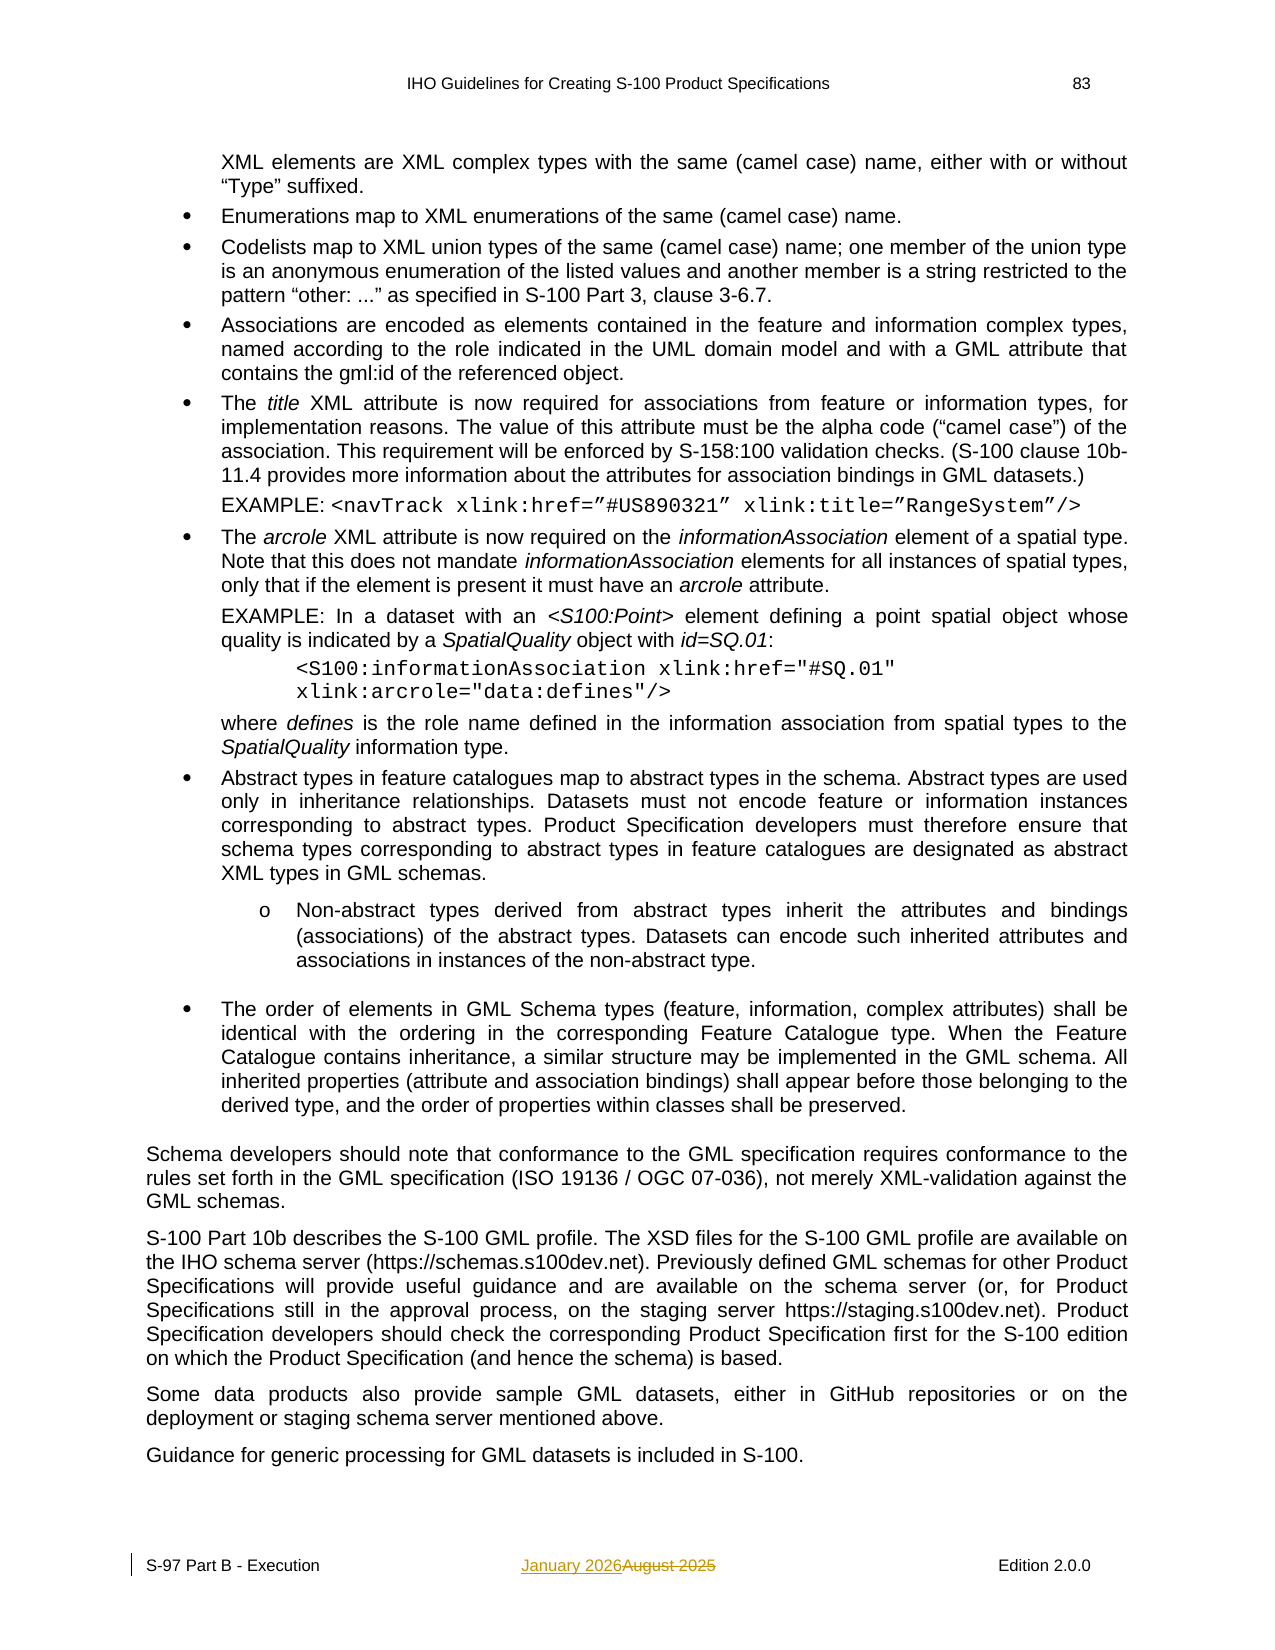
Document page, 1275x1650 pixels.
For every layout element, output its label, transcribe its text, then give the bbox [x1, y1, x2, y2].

text Some data products also provide sample GML datasets, either in GitHub repositories or on the deployment or staging schema server mentioned above. [146, 1382, 1129, 1430]
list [183, 150, 1129, 198]
text Schema developers should note that conformance to the GML specification requires conformance to the rules set forth in the GML specification (ISO 19136 / OGC 07-036), not merely XML-validation against the GML schemas. [146, 1141, 1129, 1213]
list Abstract types in feature catalogues map to abstract types in the schema. Abstract types are used only in inheritance relationships. Datasets must not encode feature or information instances corresponding to abstract types. Product Specification developers must therefore ensure that schema types corresponding to abstract types in feature catalogues are designated as abstract XML types in GML schemas. [183, 765, 1129, 885]
list The arcrole XML attribute is now required on the informationAssociation element of a spatial type. Note that this does not mandate informationAssociation elements for all instances of spatial types, only that if the element is present it must have an arcrole attribute. [183, 525, 1129, 597]
list Non-abstract types derived from abstract types inherit the attributes and bindings (associations) of the abstract types. Datasets can encode such inherited attributes and associations in instances of the non-abstract type. [258, 898, 1129, 971]
list The title XML attribute is now required for associations from feature or information types, for implementation reasons. The value of this attribute must be the alpha code (“camel case”) of the association. This requirement will be enforced by S-158:100 validation checks. (S-100 clause 10b-11.4 provides more information about the attributes for association bindings in GML datasets.) [183, 391, 1129, 487]
text EXAMPLE: In a dataset with an <S100:Point> element defining a point spatial object whose quality is indicated by a SpatialQuality object with id=SQ.01: [221, 603, 1129, 651]
text Guidance for generic processing for GML datasets is included in S-100. [146, 1442, 1129, 1466]
text S-100 Part 10b describes the S-100 GML profile. The XSD files for the S-100 GML profile are available on the IHO schema server (https://schemas.s100dev.net). Previously defined GML schemas for other Product Specifications will provide useful guidance and are available on the schema server (or, for Product Specifications still in the approval process, on the staging server https://staging.s100dev.net). Product Specification developers should check the corresponding Product Specification first for the S-100 edition on which the Product Specification (and hence the schema) is based. [146, 1226, 1129, 1369]
text where defines is the role name defined in the information association from spatial types to the SpatialQuality information type. [221, 711, 1129, 759]
list Enumerations map to XML enumerations of the same (camel case) name. [183, 204, 1129, 228]
list Codelists map to XML union types of the same (camel case) name; one member of the union type is an anonymous enumeration of the listed values and another member is a string restricted to the pattern “other: ...” as specified in S-100 Part 3, clause 3-6.7. [183, 234, 1129, 306]
text EXAMPLE: <navTrack xlink:href=”#US890321” xlink:title=”RangeSystem”/> [221, 493, 1129, 519]
text <S100:informationAssociation xlink:href="#SQ.01" xlink:arcrole="data:defines"/> [296, 658, 1129, 705]
list The order of elements in GML Schema types (feature, information, complex attributes) shall be identical with the ordering in the corresponding Feature Catalogue type. When the Feature Catalogue contains inheritance, a similar structure may be implemented in the GML schema. All inherited properties (attribute and association bindings) shall appear before those belonging to the derived type, and the order of properties within classes shall be preserved. [183, 996, 1129, 1116]
list Associations are encoded as elements contained in the feature and information complex types, named according to the role indicated in the UML domain model and with a GML attribute that contains the gml:id of the referenced object. [183, 313, 1129, 385]
